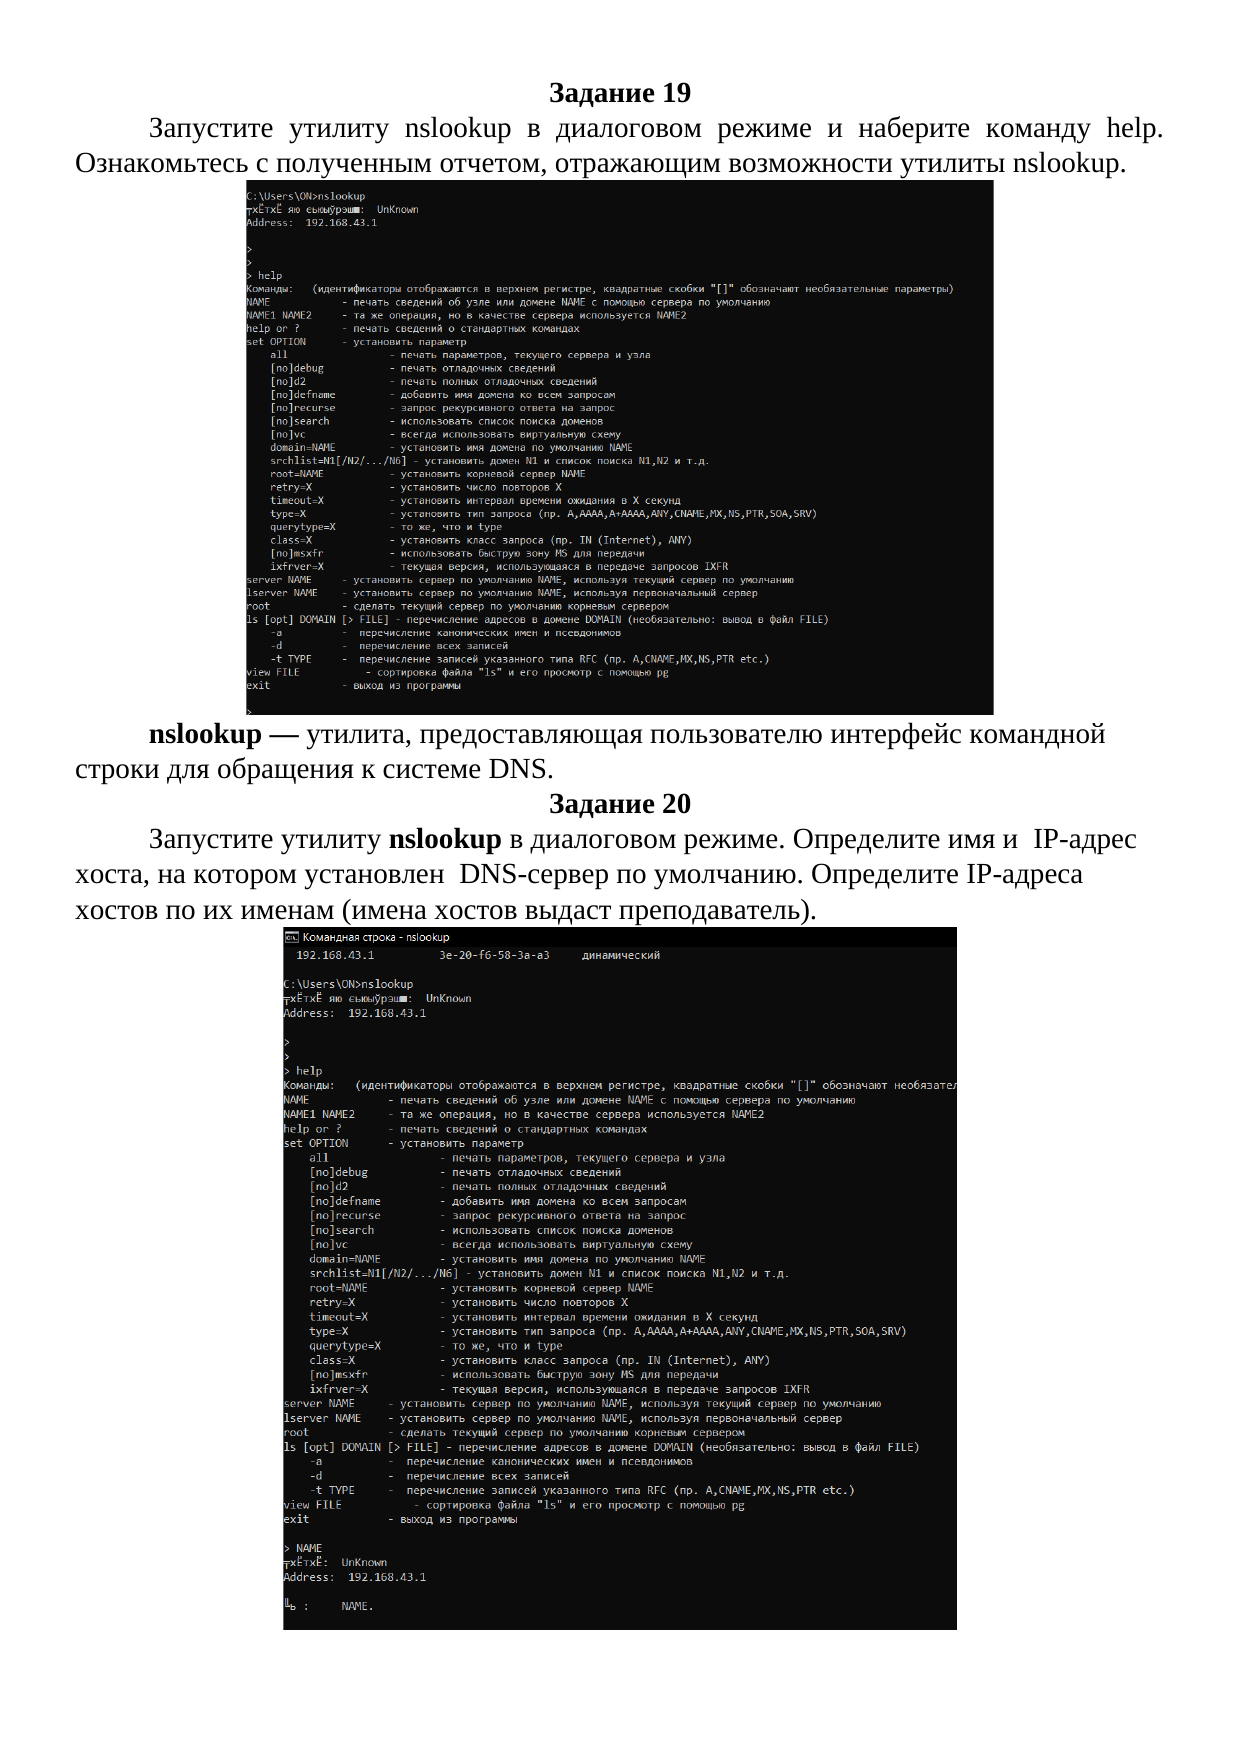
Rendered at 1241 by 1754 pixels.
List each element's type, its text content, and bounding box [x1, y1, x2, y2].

picture [283, 927, 957, 1630]
text Задание 20 [75, 786, 1165, 820]
text nslookup — утилита, предоставляющая пользователю интерфейс командной строки для обращения к системе DNS. [75, 716, 1165, 784]
picture [246, 180, 994, 715]
text Запустите утилиту nslookup в диалоговом режиме. Определите имя и IP-адрес хоста, на котором установлен DNS-сервер по умолчанию. Определите IP-адреса хостов по их именам (имена хостов выдаст преподаватель). [75, 821, 1165, 925]
text Запустите утилиту nslookup в диалоговом режиме и наберите команду help. Ознакомьтесь с полученным отчетом, отражающим возможности утилиты nslookup. [75, 110, 1165, 179]
text Задание 19 [75, 75, 1165, 108]
